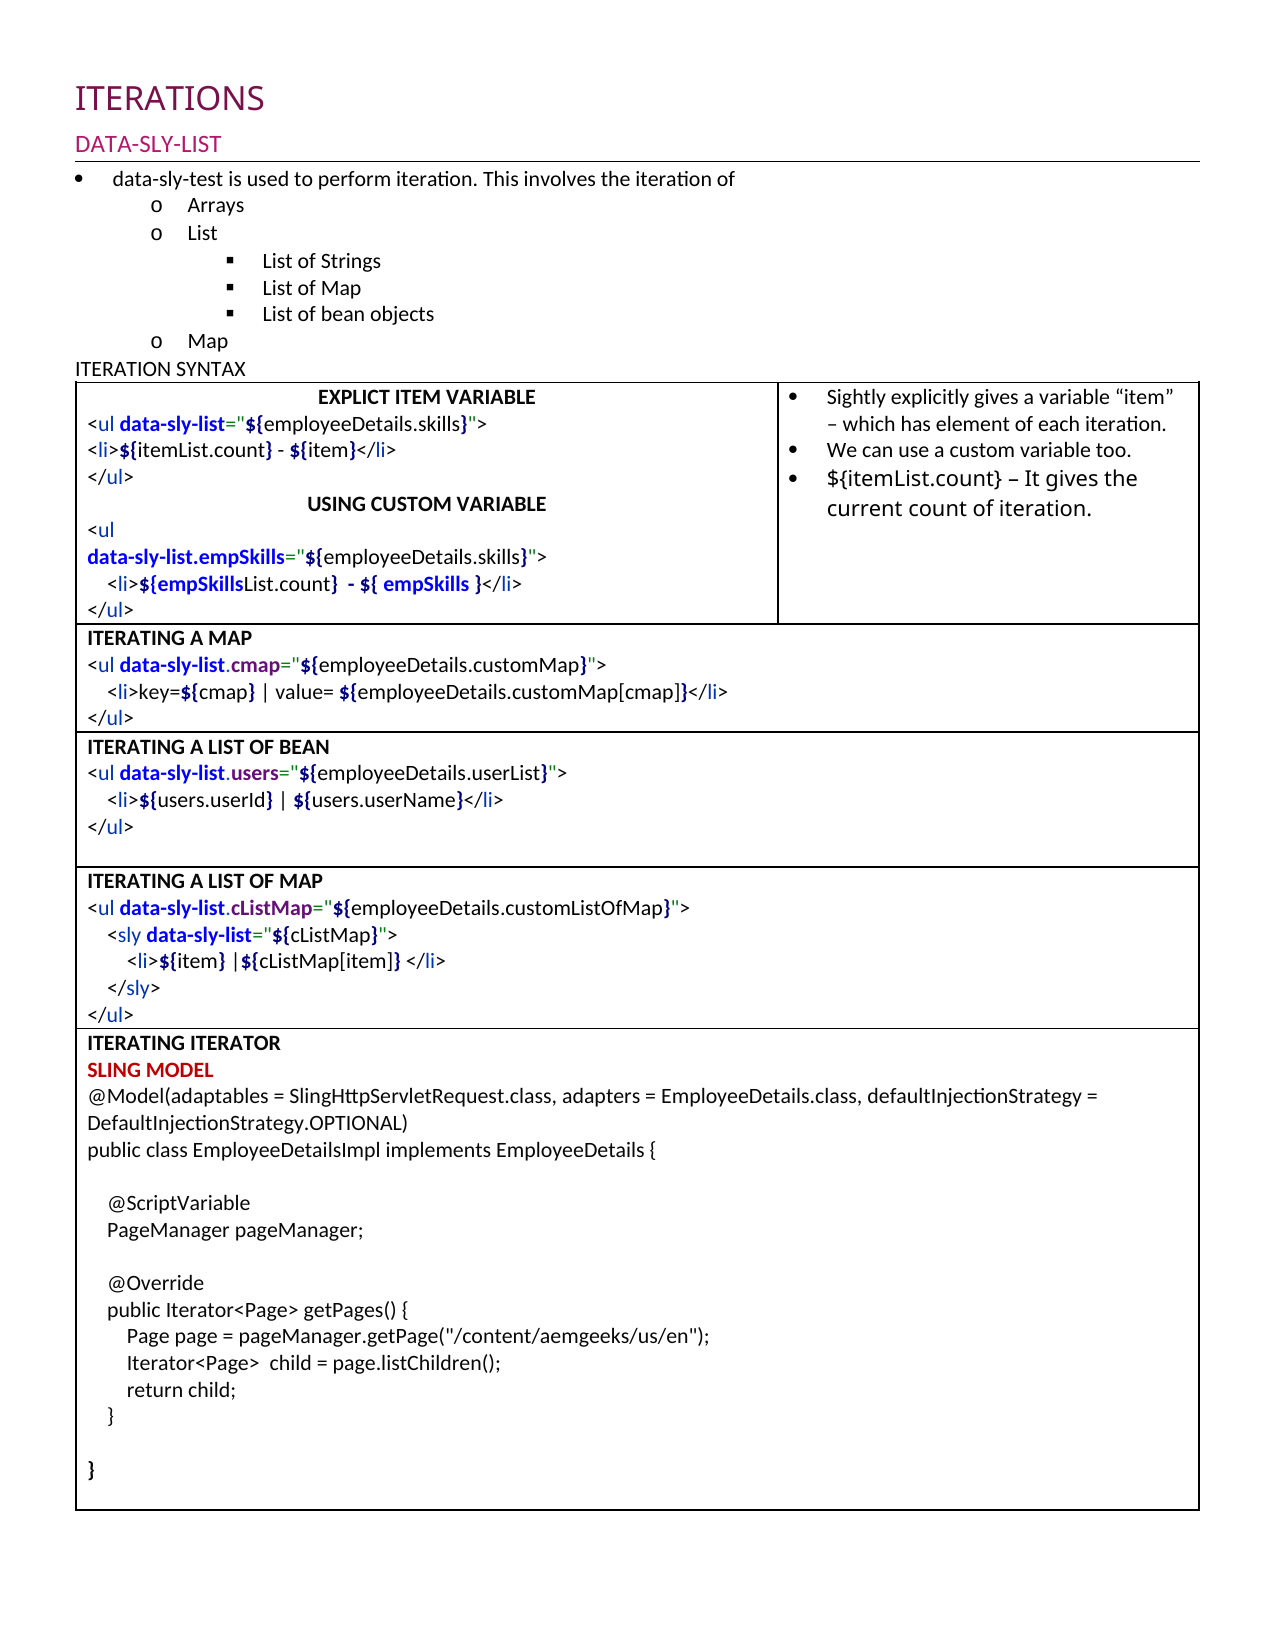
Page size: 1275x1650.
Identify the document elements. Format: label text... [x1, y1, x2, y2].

subtitle ITERATIONS [75, 75, 1200, 120]
list List of bean objects [225, 300, 1200, 327]
list List [150, 219, 1200, 247]
text ITERATION SYNTAX [75, 355, 1200, 381]
list List of Map [225, 274, 1200, 300]
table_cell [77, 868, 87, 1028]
list List of Strings [225, 247, 1200, 274]
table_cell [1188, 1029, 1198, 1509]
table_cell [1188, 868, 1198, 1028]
list Arrays [150, 191, 1200, 219]
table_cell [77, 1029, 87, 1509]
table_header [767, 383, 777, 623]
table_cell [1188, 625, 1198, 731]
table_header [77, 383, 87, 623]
table_cell ITERATING A LIST OF BEAN <ul data-sly-list.users="${employeeDetails.userList}"> <li>${users.userId} | ${users.userName}</li> </ul> [77, 733, 1198, 866]
subtitle DATA-SLY-LIST [75, 128, 1200, 161]
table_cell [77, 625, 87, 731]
table_header Sightly explicitly gives a variable “item” – which has element of each iteration. We can use a custom variable too. ${itemList.count} – It gives the current count of iteration. [779, 383, 1198, 623]
list data-sly-test is used to perform iteration. This involves the iteration of [75, 165, 1200, 191]
list Map [150, 327, 1200, 355]
